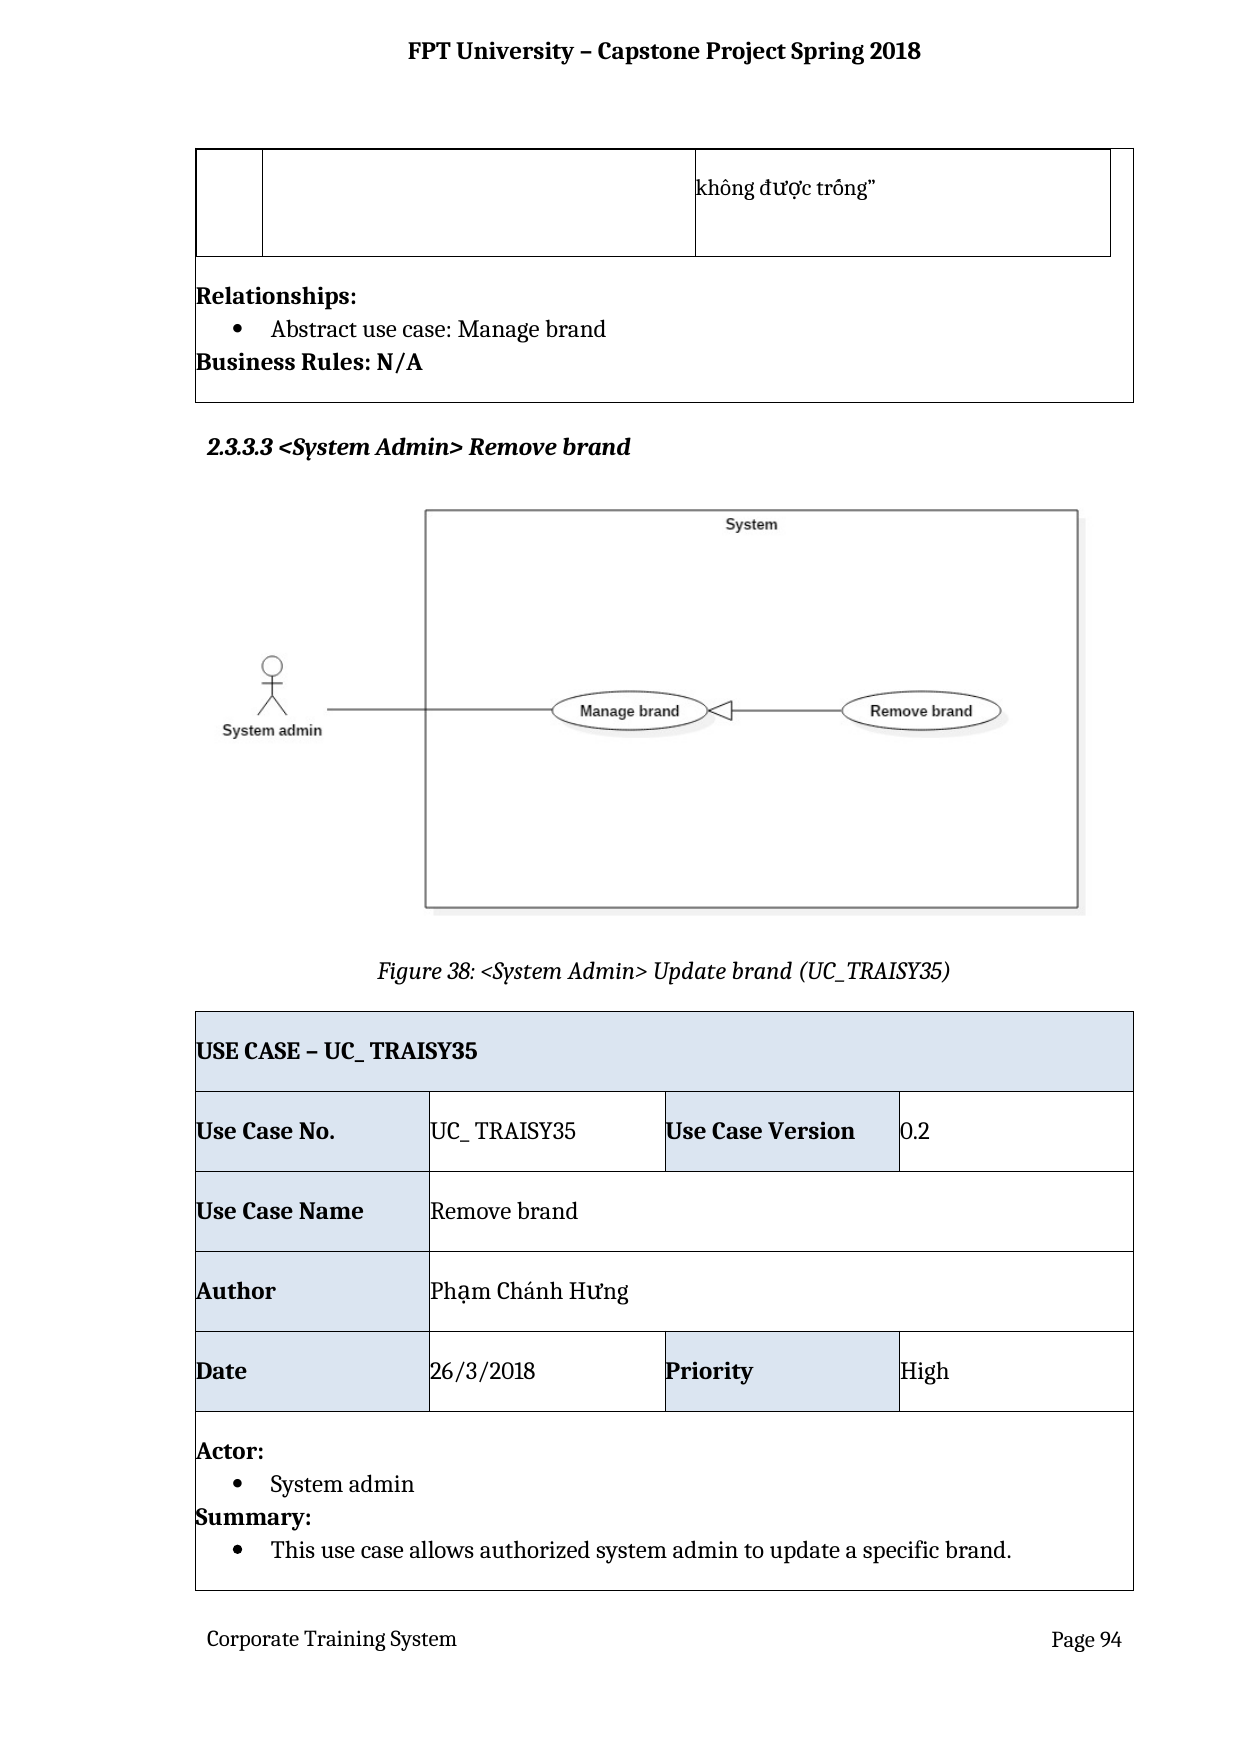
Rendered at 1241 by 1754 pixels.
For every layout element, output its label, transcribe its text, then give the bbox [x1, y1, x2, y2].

table_cell Use Case Name [196, 1172, 429, 1251]
picture [206, 499, 1123, 953]
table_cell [196, 149, 1133, 402]
table_cell Use Case No. [196, 1092, 429, 1171]
table_cell High [900, 1332, 1133, 1411]
text 2.3.3.3 <System Admin> Remove brand [207, 433, 1122, 462]
table_header USE CASE – UC_ TRAISY35 [196, 1012, 1133, 1091]
table_cell Priority [666, 1332, 899, 1411]
table_cell Use Case Version [666, 1092, 899, 1171]
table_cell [196, 1412, 1133, 1589]
table_cell Author [196, 1252, 429, 1331]
table_cell 0.2 [900, 1092, 1133, 1171]
table_cell Date [196, 1332, 429, 1411]
table_cell UC_ TRAISY35 [430, 1092, 665, 1171]
table_cell Phạm Chánh Hưng [430, 1252, 1133, 1331]
text Figure 38: <System Admin> Update brand (UC_TRAISY35) [207, 957, 1122, 986]
table_cell Remove brand [430, 1172, 1133, 1251]
table_cell 26/3/2018 [430, 1332, 665, 1411]
